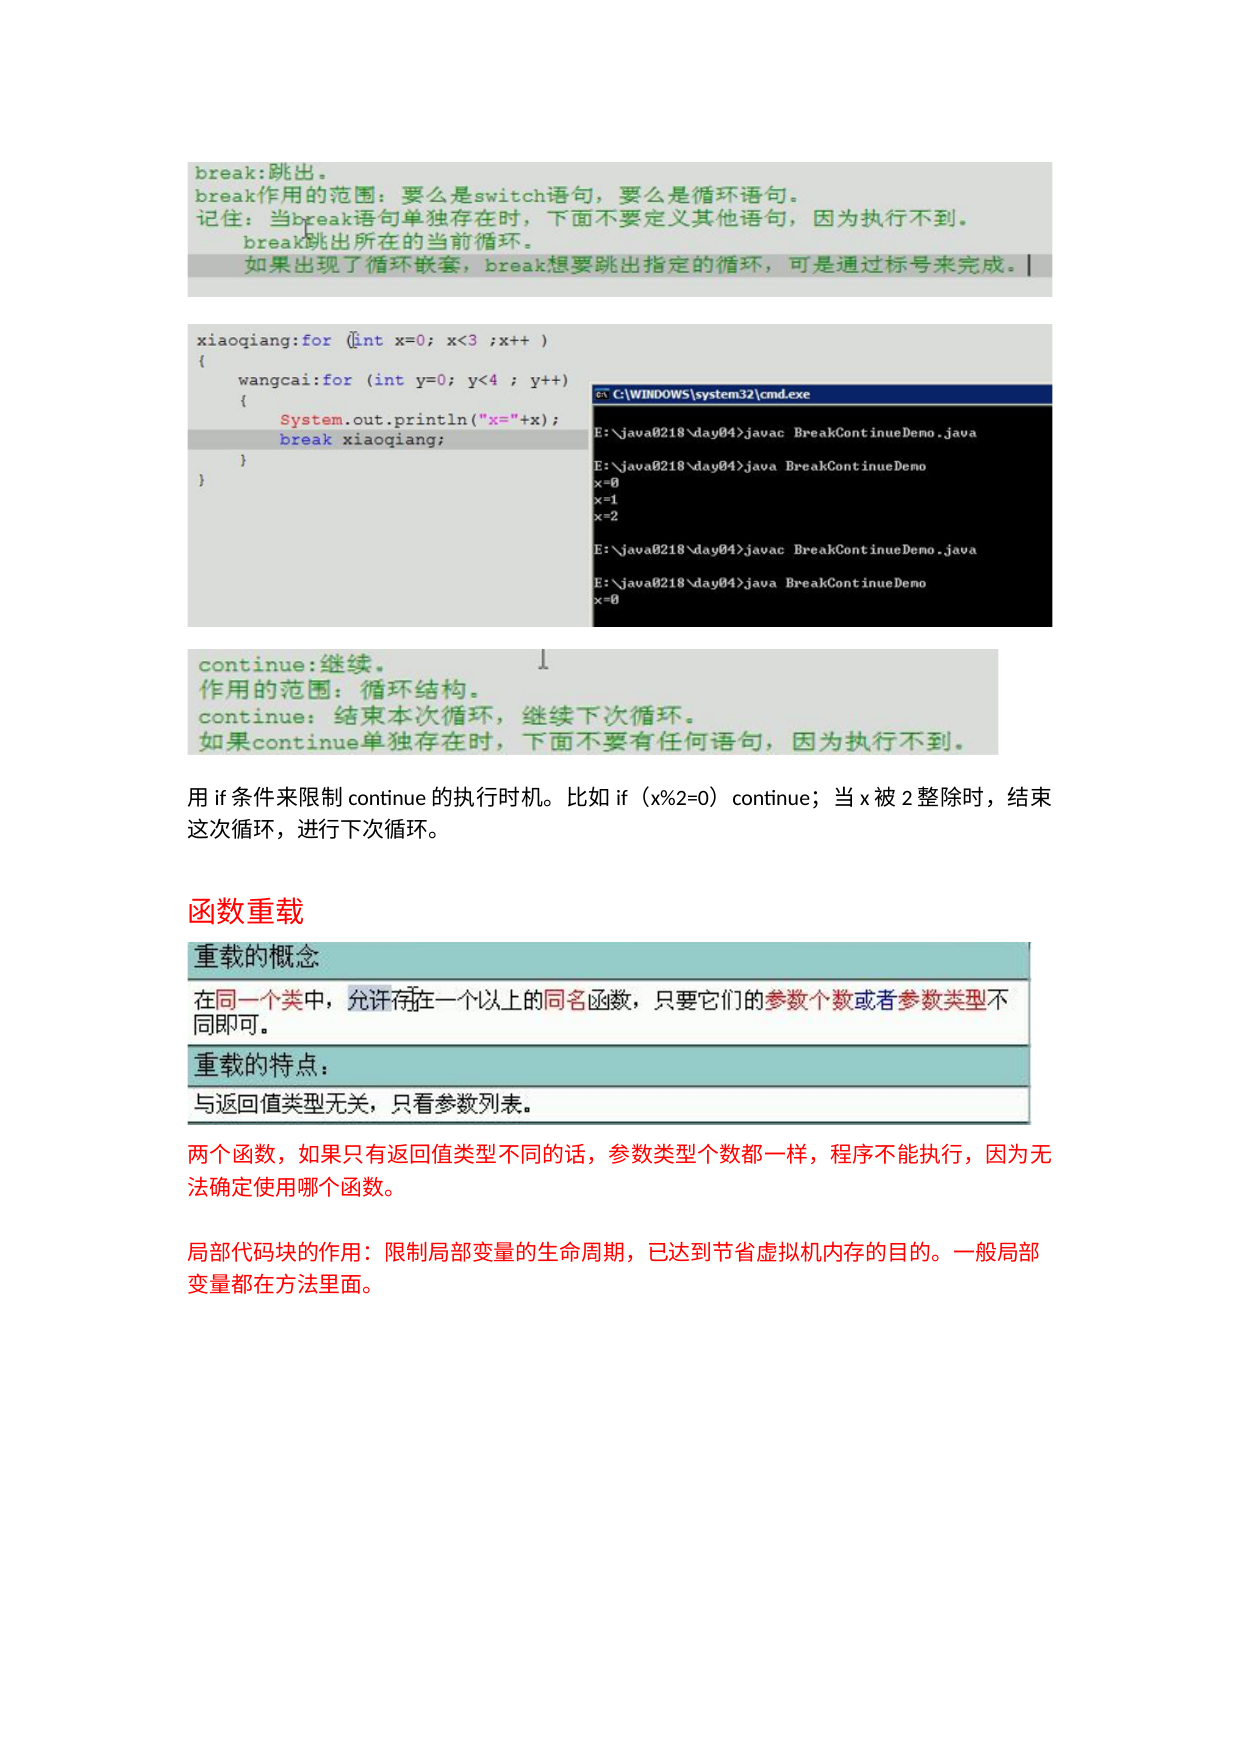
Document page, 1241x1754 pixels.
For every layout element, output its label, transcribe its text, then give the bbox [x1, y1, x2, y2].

picture [187, 649, 999, 755]
text 函数重载 [187, 877, 1053, 942]
picture [187, 162, 1053, 297]
picture [187, 324, 1053, 627]
text 用if条件来限制continue的执行时机。比如if（x%2=0）continue；当x被2整除时，结束这次循环，进行下次循环。 [187, 779, 1053, 844]
text 两个函数，如果只有返回值类型不同的话，参数类型个数都一样，程序不能执行，因为无法确定使用哪个函数。 [187, 1137, 1053, 1202]
picture [187, 942, 1032, 1125]
text 局部代码块的作用：限制局部变量的生命周期，已达到节省虚拟机内存的目的。一般局部变量都在方法里面。 [187, 1234, 1053, 1299]
